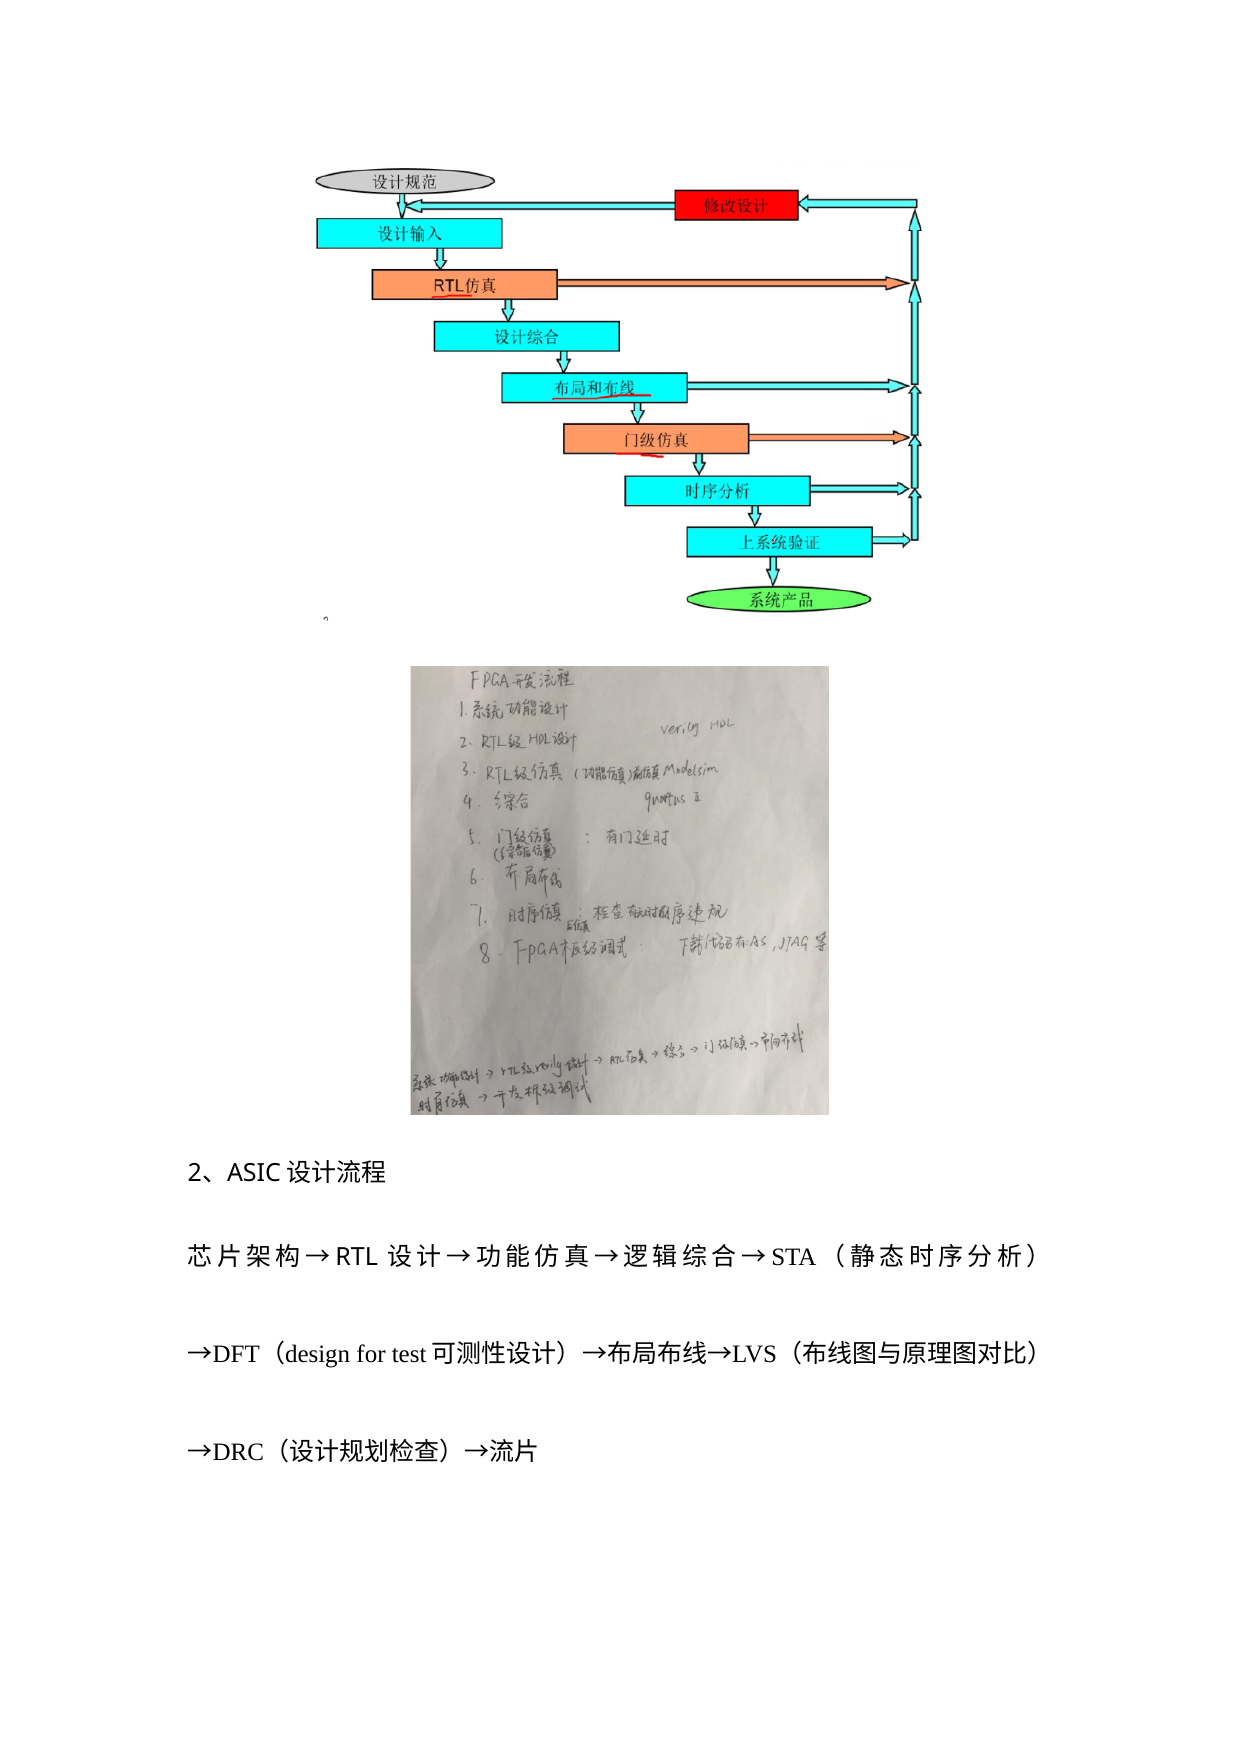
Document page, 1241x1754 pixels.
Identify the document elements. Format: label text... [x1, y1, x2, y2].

picture [312, 162, 928, 621]
list 芯片架构→RTL设计→功能仿真→逻辑综合→STA（静态时序分析）→DFT（design for test可测性设计）→布局布线→LVS（布线图与原理图对比）→DRC（设计规划检查）→流片 [187, 1222, 1053, 1482]
list ASIC设计流程 [187, 1138, 1053, 1203]
picture [410, 666, 829, 1115]
